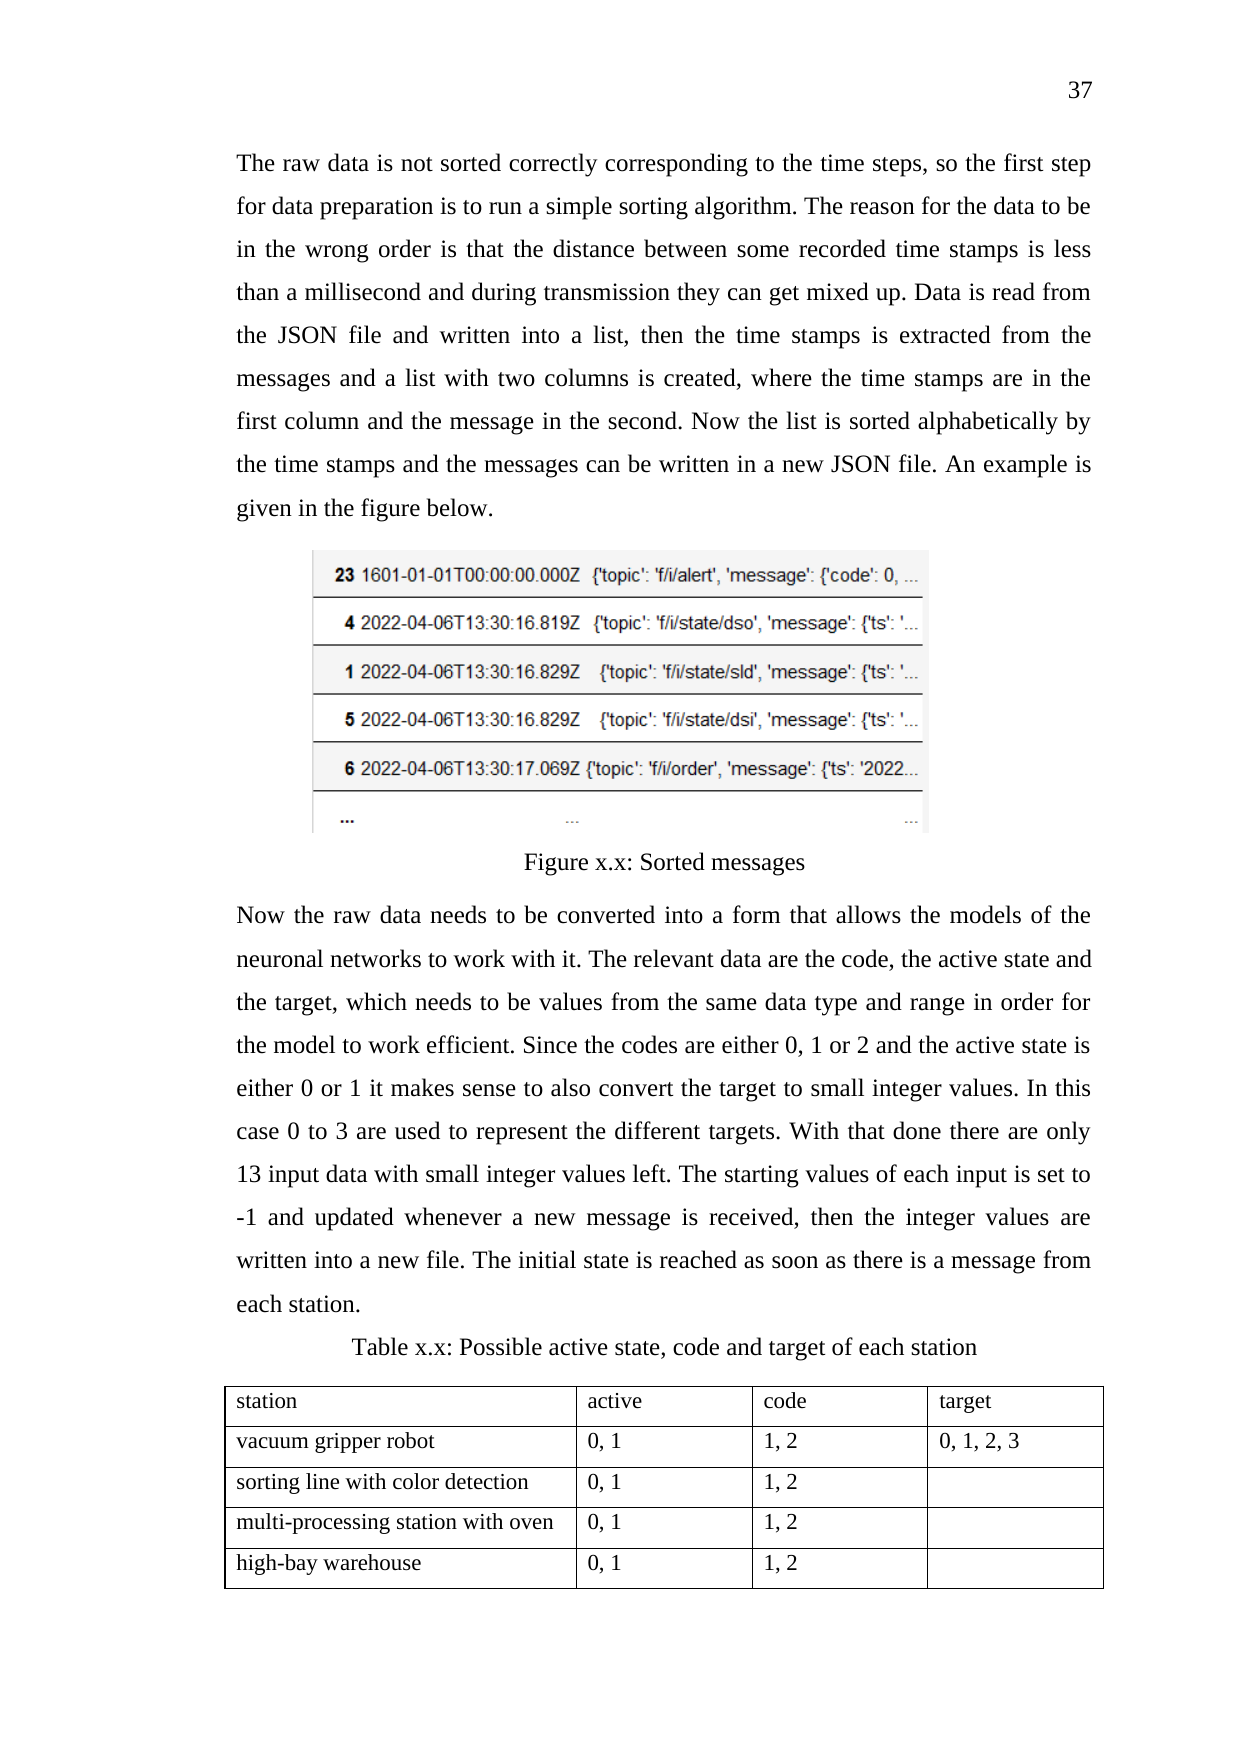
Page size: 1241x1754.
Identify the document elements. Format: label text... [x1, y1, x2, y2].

table_header active [577, 1387, 752, 1426]
table_cell 0, 1 [577, 1427, 752, 1467]
text Now the raw data needs to be converted into a form that allows the models of the neuronal networks to work with it. The relevant data are the code, the active state and the target, which needs to be values from the same data type and range in order for the model to work efficient. Since the codes are either 0, 1 or 2 and the active state is either 0 or 1 it makes sense to also convert the target to small integer values. In this case 0 to 3 are used to represent the different targets. With that done there are only 13 input data with small integer values left. The starting values of each input is set to -1 and updated whenever a new message is received, then the integer values are written into a new file. The initial state is reached as soon as there is a message from each station. [236, 901, 1092, 1317]
table_cell [928, 1468, 1103, 1507]
table_cell vacuum gripper robot [226, 1427, 576, 1467]
table_cell 0, 1 [577, 1549, 752, 1588]
table_cell 1, 2 [753, 1468, 927, 1507]
table_header code [753, 1387, 927, 1426]
table_cell high-bay warehouse [226, 1549, 576, 1588]
table_header station [226, 1387, 576, 1426]
table_cell 0, 1, 2, 3 [928, 1427, 1103, 1467]
table_cell [928, 1508, 1103, 1548]
table_cell multi-processing station with oven [226, 1508, 576, 1548]
picture [311, 550, 929, 833]
table_cell [928, 1549, 1103, 1588]
table_cell 0, 1 [577, 1468, 752, 1507]
text The raw data is not sorted correctly corresponding to the time steps, so the first step for data preparation is to run a simple sorting algorithm. The reason for the data to be in the wrong order is that the distance between some recorded time stamps is less than a millisecond and during transmission they can get mixed up. Data is read from the JSON file and written into a list, then the time stamps is extracted from the messages and a list with two columns is created, where the time stamps are in the first column and the message in the second. Now the list is sorted alphabetically by the time stamps and the messages can be written in a new JSON file. An example is given in the figure below. [236, 148, 1092, 521]
table_cell 1, 2 [753, 1427, 927, 1467]
table_header target [928, 1387, 1103, 1426]
table_cell sorting line with color detection [226, 1468, 576, 1507]
table_cell 1, 2 [753, 1508, 927, 1548]
table_cell 0, 1 [577, 1508, 752, 1548]
text Table x.x: Possible active state, code and target of each station [236, 1332, 1092, 1361]
table_cell 1, 2 [753, 1549, 927, 1588]
